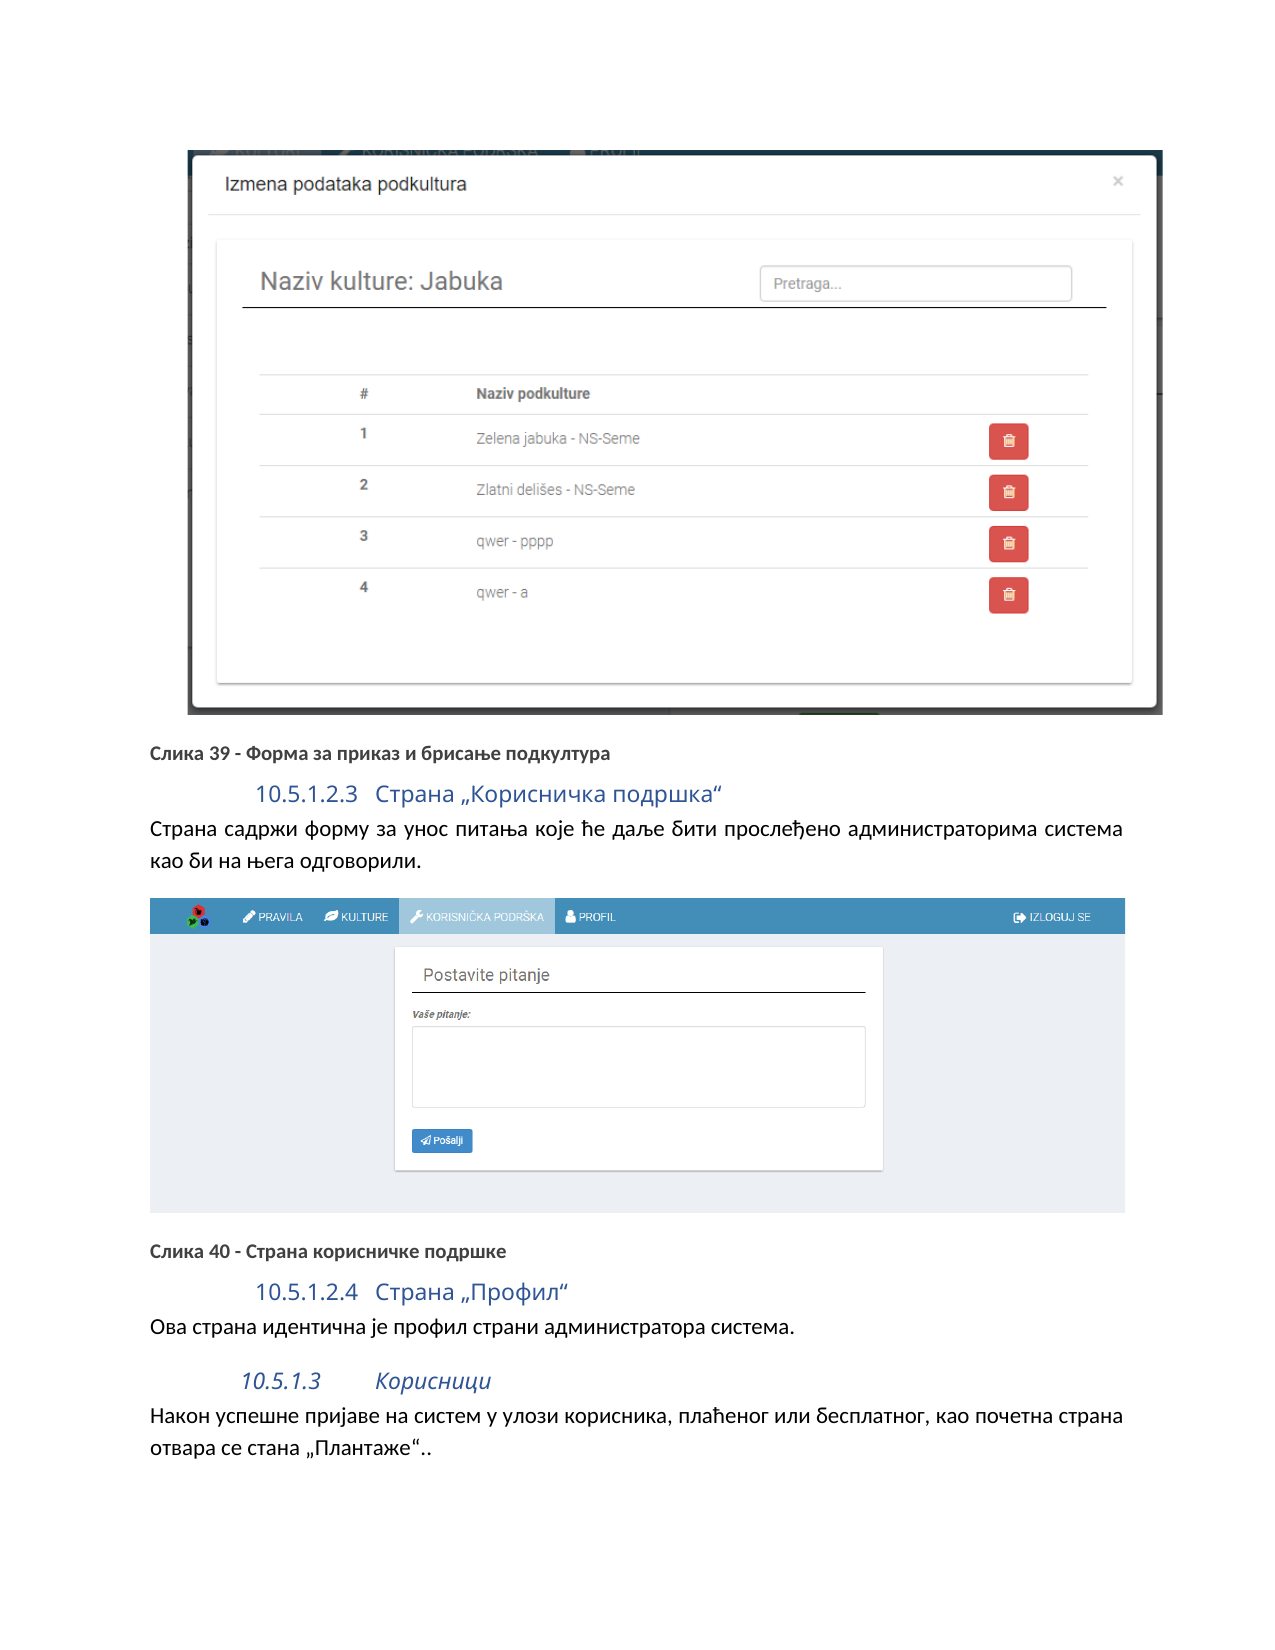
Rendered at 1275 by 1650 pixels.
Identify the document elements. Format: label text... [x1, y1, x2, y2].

subtitle Корисници [240, 1365, 1125, 1396]
text Након успешне пријаве на систем у улози корисника, плаћеног или бесплатног, као почетна страна отвара се стана „Плантаже“.. [150, 1401, 1125, 1461]
picture [150, 898, 1125, 1213]
subtitle Страна „Профил“ [255, 1276, 1125, 1307]
picture [187, 150, 1163, 715]
text Ова страна идентична је профил страни администратора система. [150, 1312, 1125, 1340]
text Страна садржи форму за унос питања које ће даље бити прослеђено администраторима система као би на њега одговорили. [150, 814, 1125, 874]
subtitle Страна „Корисничка подршка“ [255, 778, 1125, 809]
